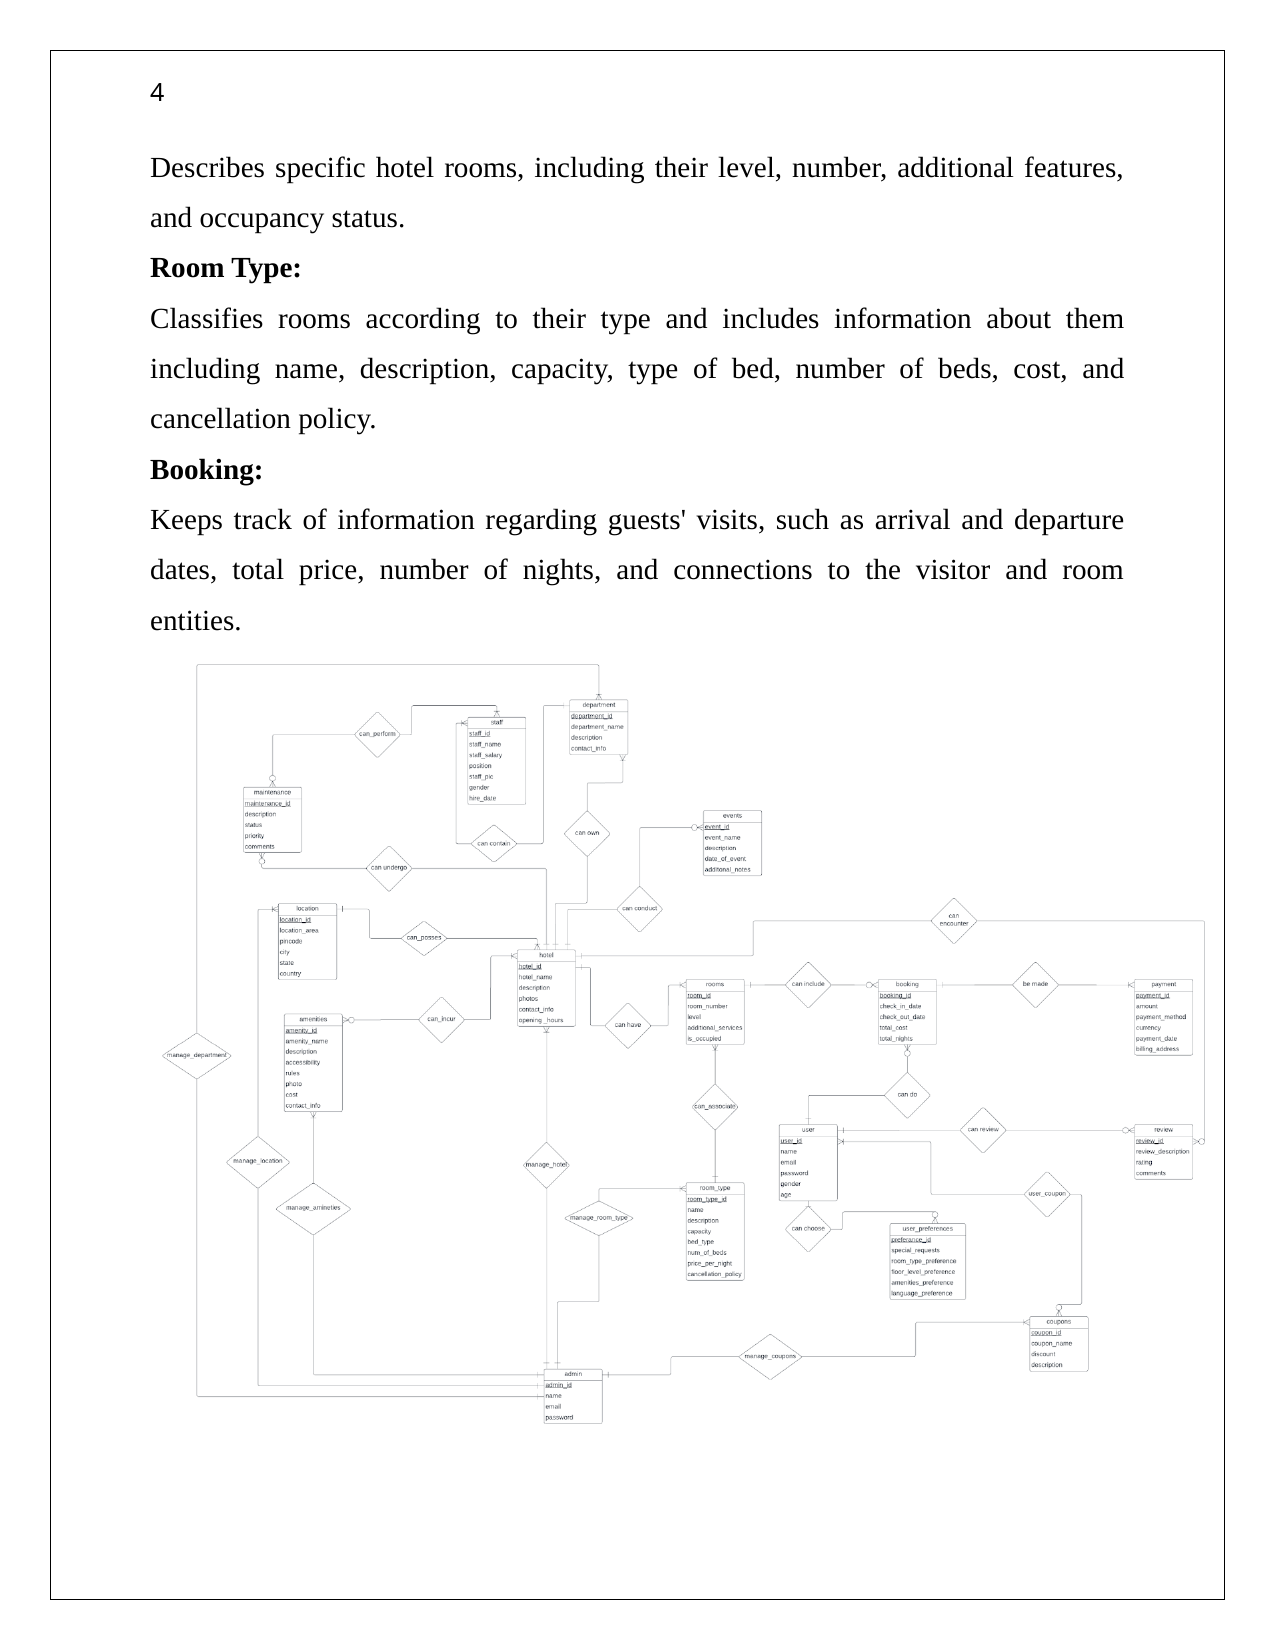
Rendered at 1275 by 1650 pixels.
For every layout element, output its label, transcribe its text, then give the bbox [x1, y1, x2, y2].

text Booking: [150, 452, 1125, 485]
picture [150, 653, 1216, 1435]
text Room Type: [150, 251, 1125, 284]
text Classifies rooms according to their type and includes information about them including name, description, capacity, type of bed, number of beds, cost, and cancellation policy. [150, 301, 1125, 435]
text Describes specific hotel rooms, including their level, number, additional features, and occupancy status. [150, 150, 1125, 234]
text Keeps track of information regarding guests' visits, such as arrival and departure dates, total price, number of nights, and connections to the visitor and room entities. [150, 502, 1125, 636]
